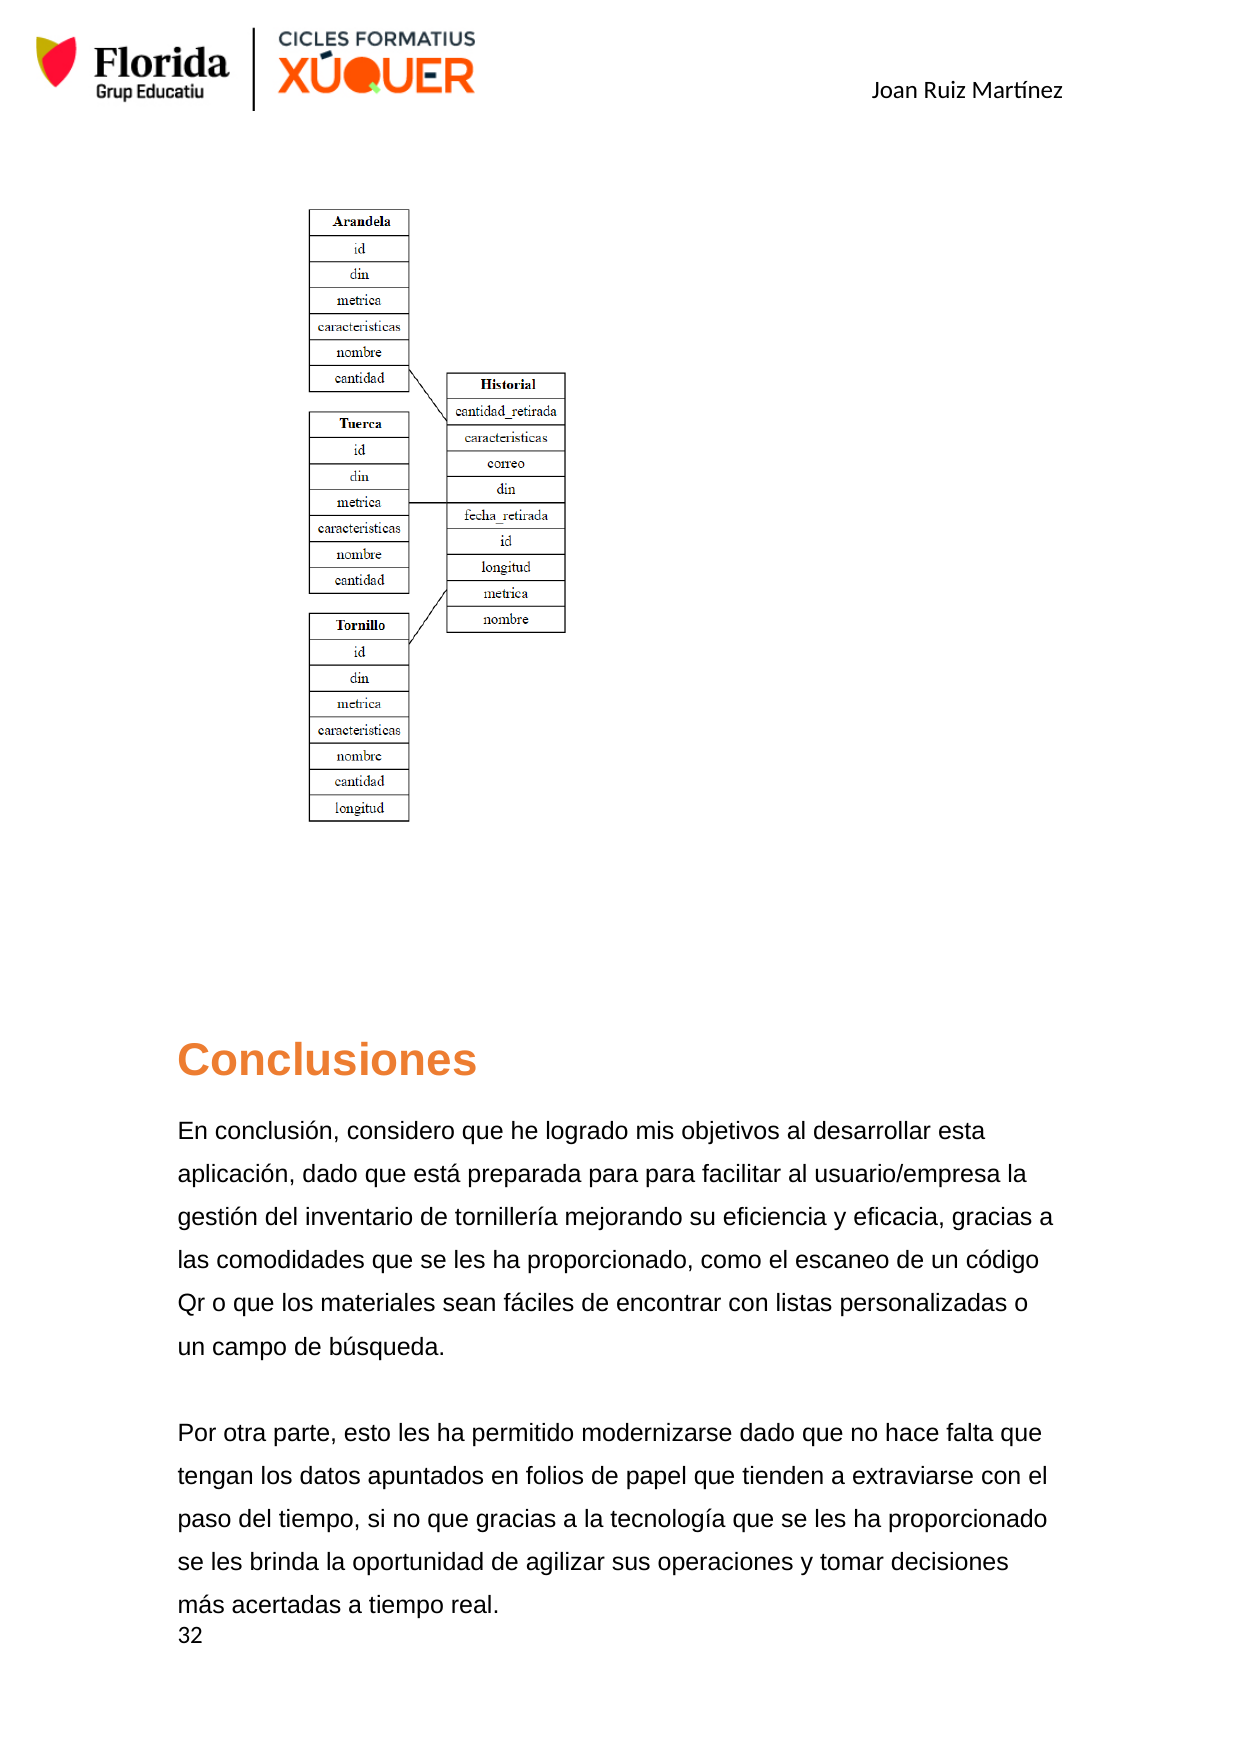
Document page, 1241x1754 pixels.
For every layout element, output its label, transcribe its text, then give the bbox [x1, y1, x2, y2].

picture [36, 27, 476, 111]
subtitle Conclusiones [177, 1033, 1063, 1085]
text Por otra parte, esto les ha permitido modernizarse dado que no hace falta que tengan los datos apuntados en folios de papel que tienden a extraviarse con el paso del tiempo, si no que gracias a la tecnología que se les ha proporcionado se les brinda la oportunidad de agilizar sus operaciones y tomar decisiones más acertadas a tiempo real. [177, 1418, 1063, 1619]
text En conclusión, considero que he logrado mis objetivos al desarrollar esta aplicación, dado que está preparada para para facilitar al usuario/empresa la gestión del inventario de tornillería mejorando su eficiencia y eficacia, gracias a las comodidades que se les ha proporcionado, como el escaneo de un código Qr o que los materiales sean fáciles de encontrar con listas personalizadas o un campo de búsqueda. [177, 1116, 1063, 1360]
picture [177, 147, 737, 886]
